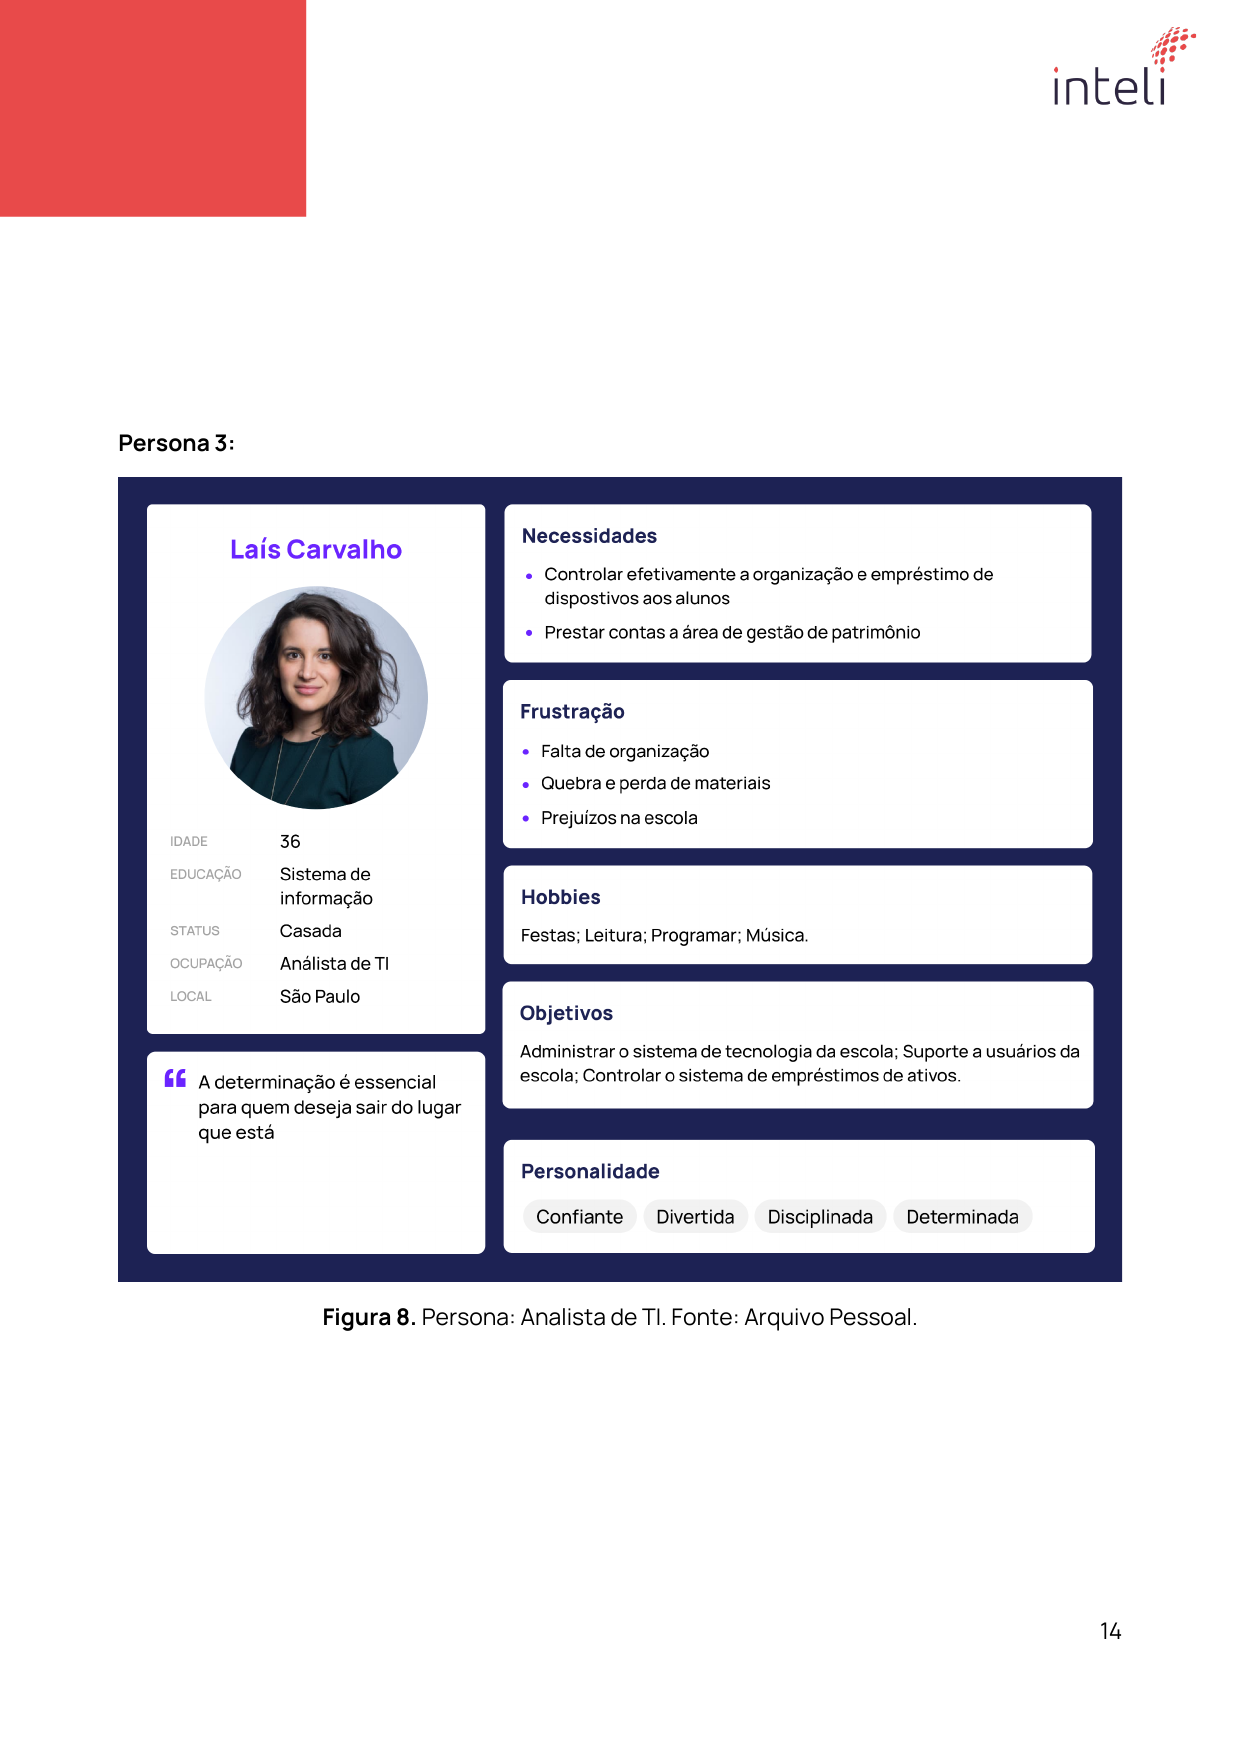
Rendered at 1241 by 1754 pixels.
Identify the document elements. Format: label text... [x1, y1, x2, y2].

text Figura 8. Persona: Analista de TI. Fonte: Arquivo Pessoal. [118, 1301, 1122, 1332]
picture [1054, 27, 1197, 105]
text Persona 3: [118, 427, 1122, 458]
picture [118, 477, 1123, 1282]
picture [0, 0, 307, 217]
